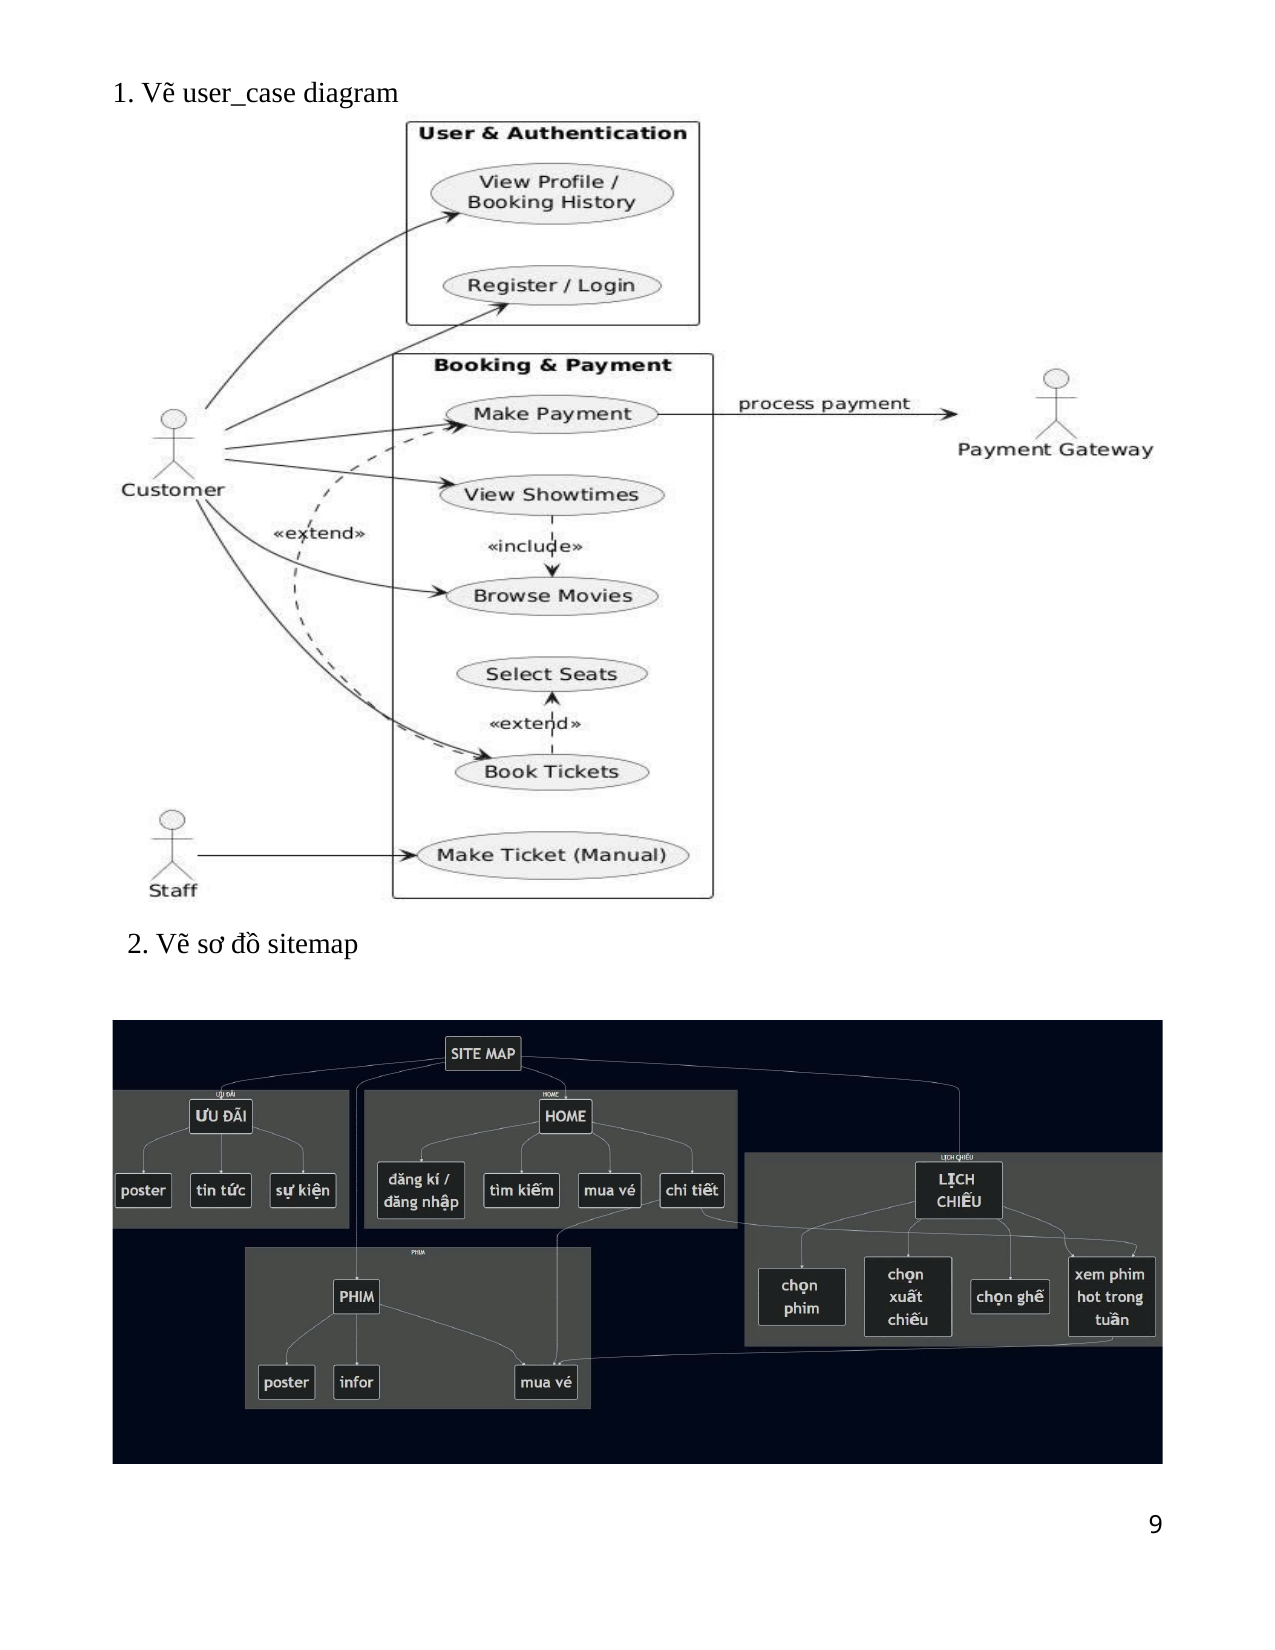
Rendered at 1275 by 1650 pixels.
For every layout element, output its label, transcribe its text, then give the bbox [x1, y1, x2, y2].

picture [112, 113, 1163, 905]
picture [112, 1020, 1163, 1464]
text 2. Vẽ sơ đồ sitemap [112, 926, 1162, 959]
text 1. Vẽ user_case diagram [112, 75, 1162, 113]
